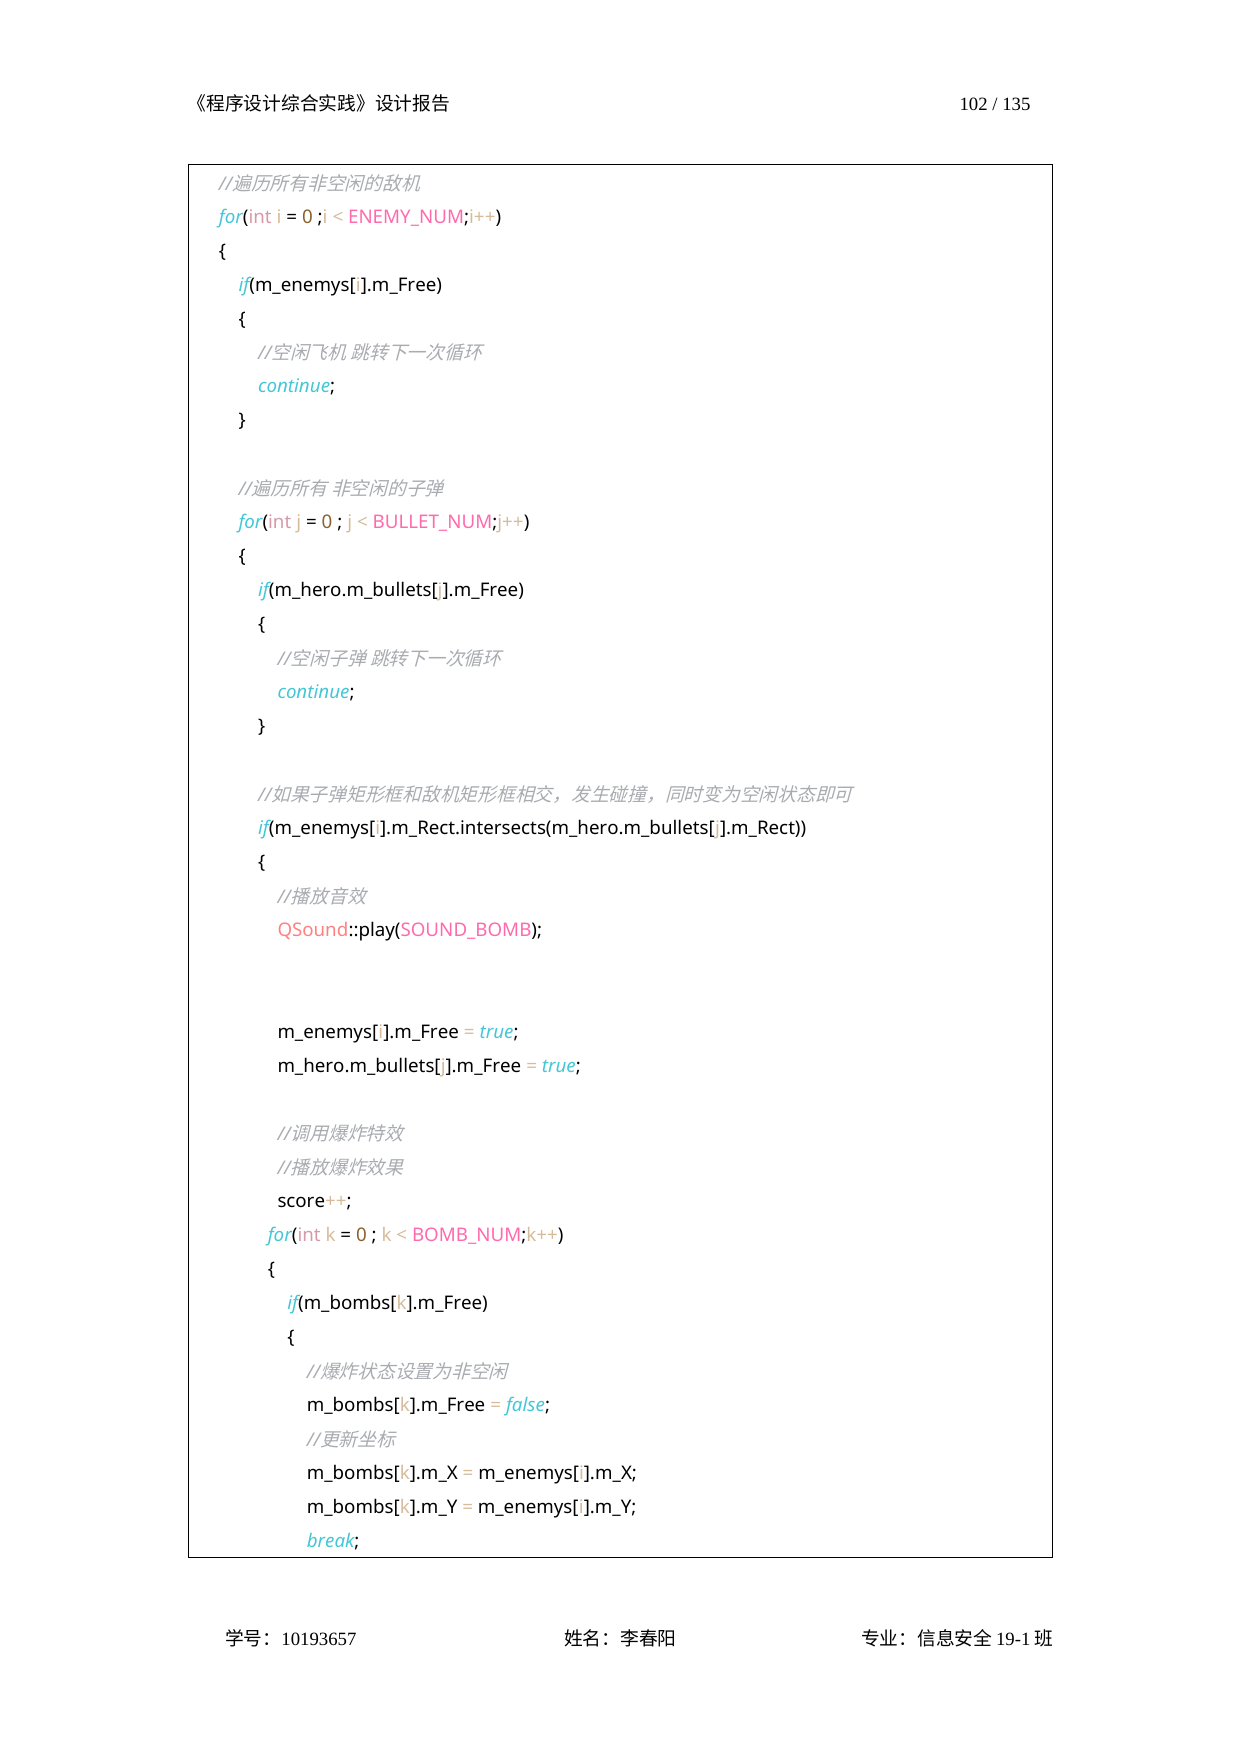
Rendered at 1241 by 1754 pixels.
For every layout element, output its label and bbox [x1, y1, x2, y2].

table_header [189, 165, 1052, 1557]
